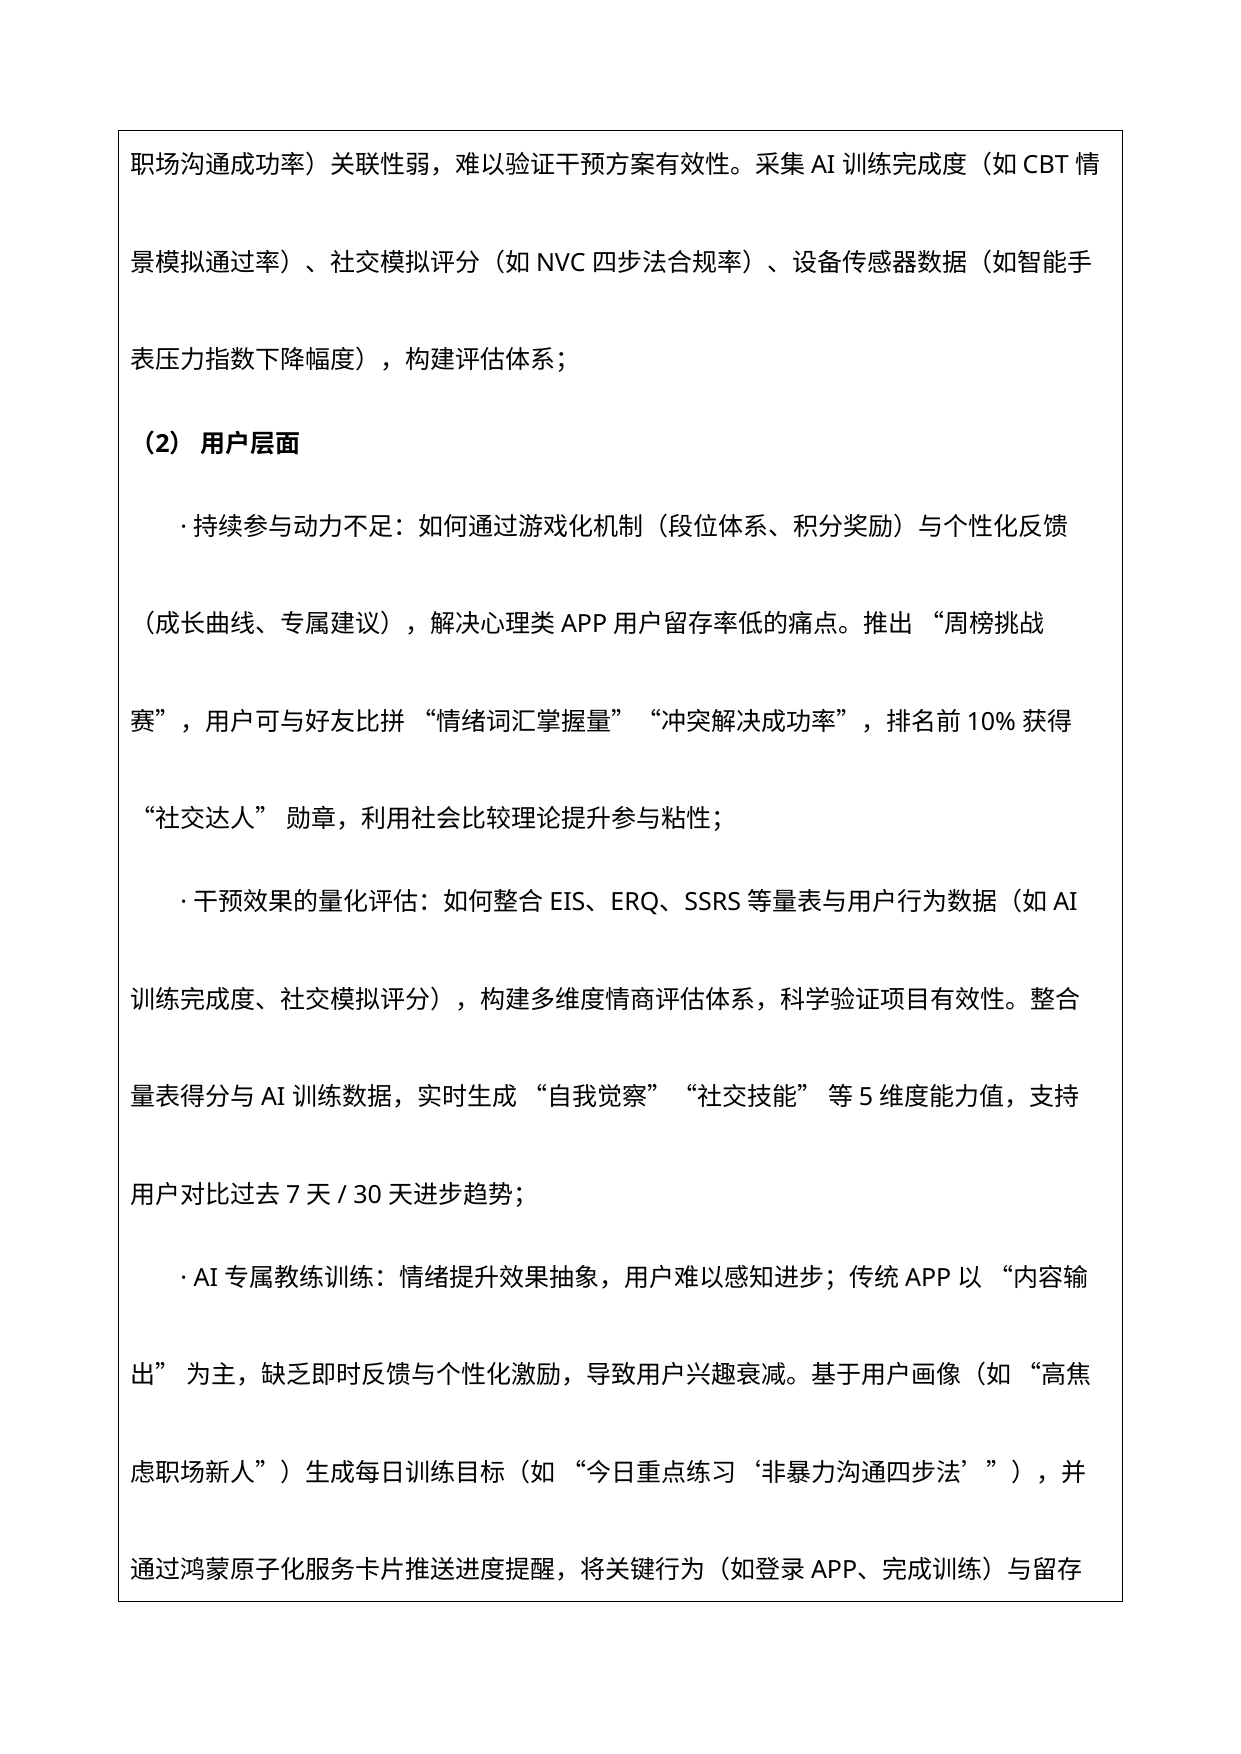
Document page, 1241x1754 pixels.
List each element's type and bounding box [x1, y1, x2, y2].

table_header [119, 131, 1122, 1601]
